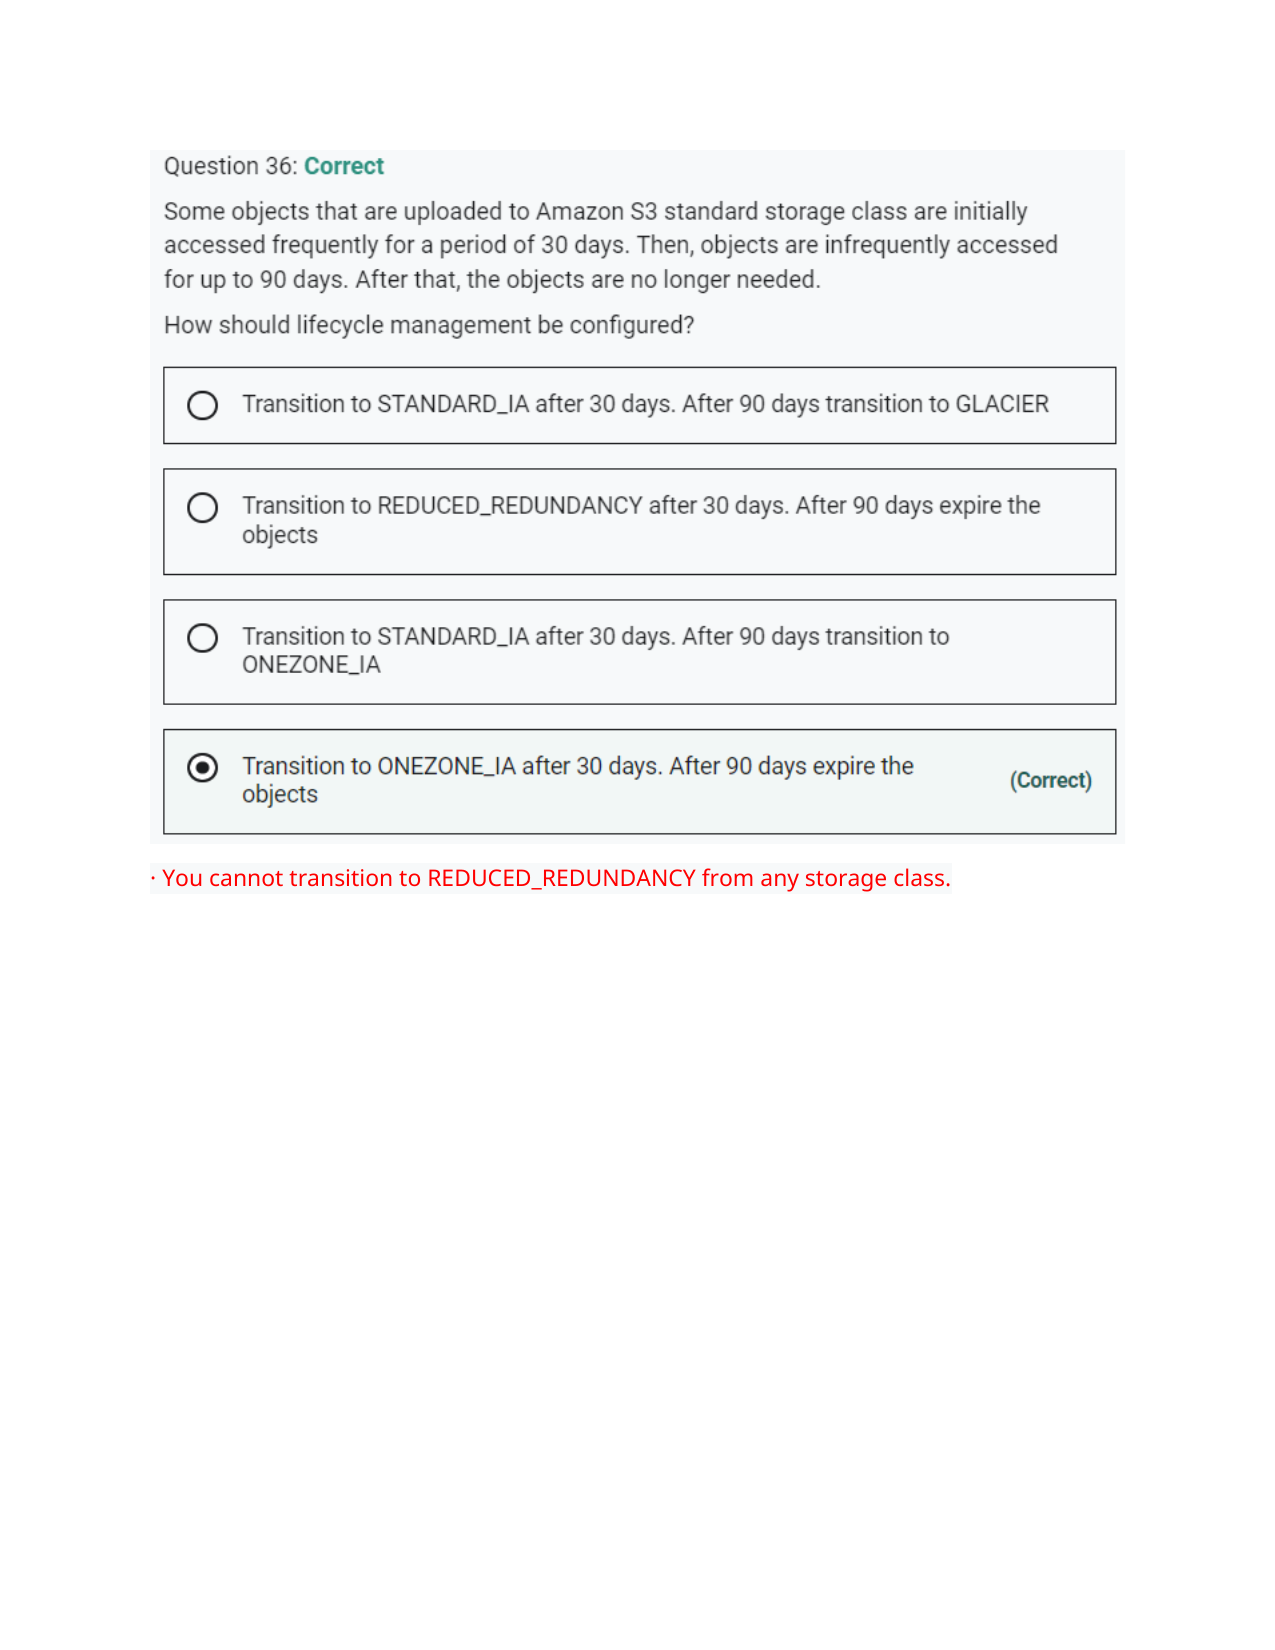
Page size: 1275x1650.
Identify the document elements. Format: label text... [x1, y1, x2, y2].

picture [150, 150, 1125, 844]
text · You cannot transition to REDUCED_REDUNDANCY from any storage class. [150, 862, 1191, 894]
